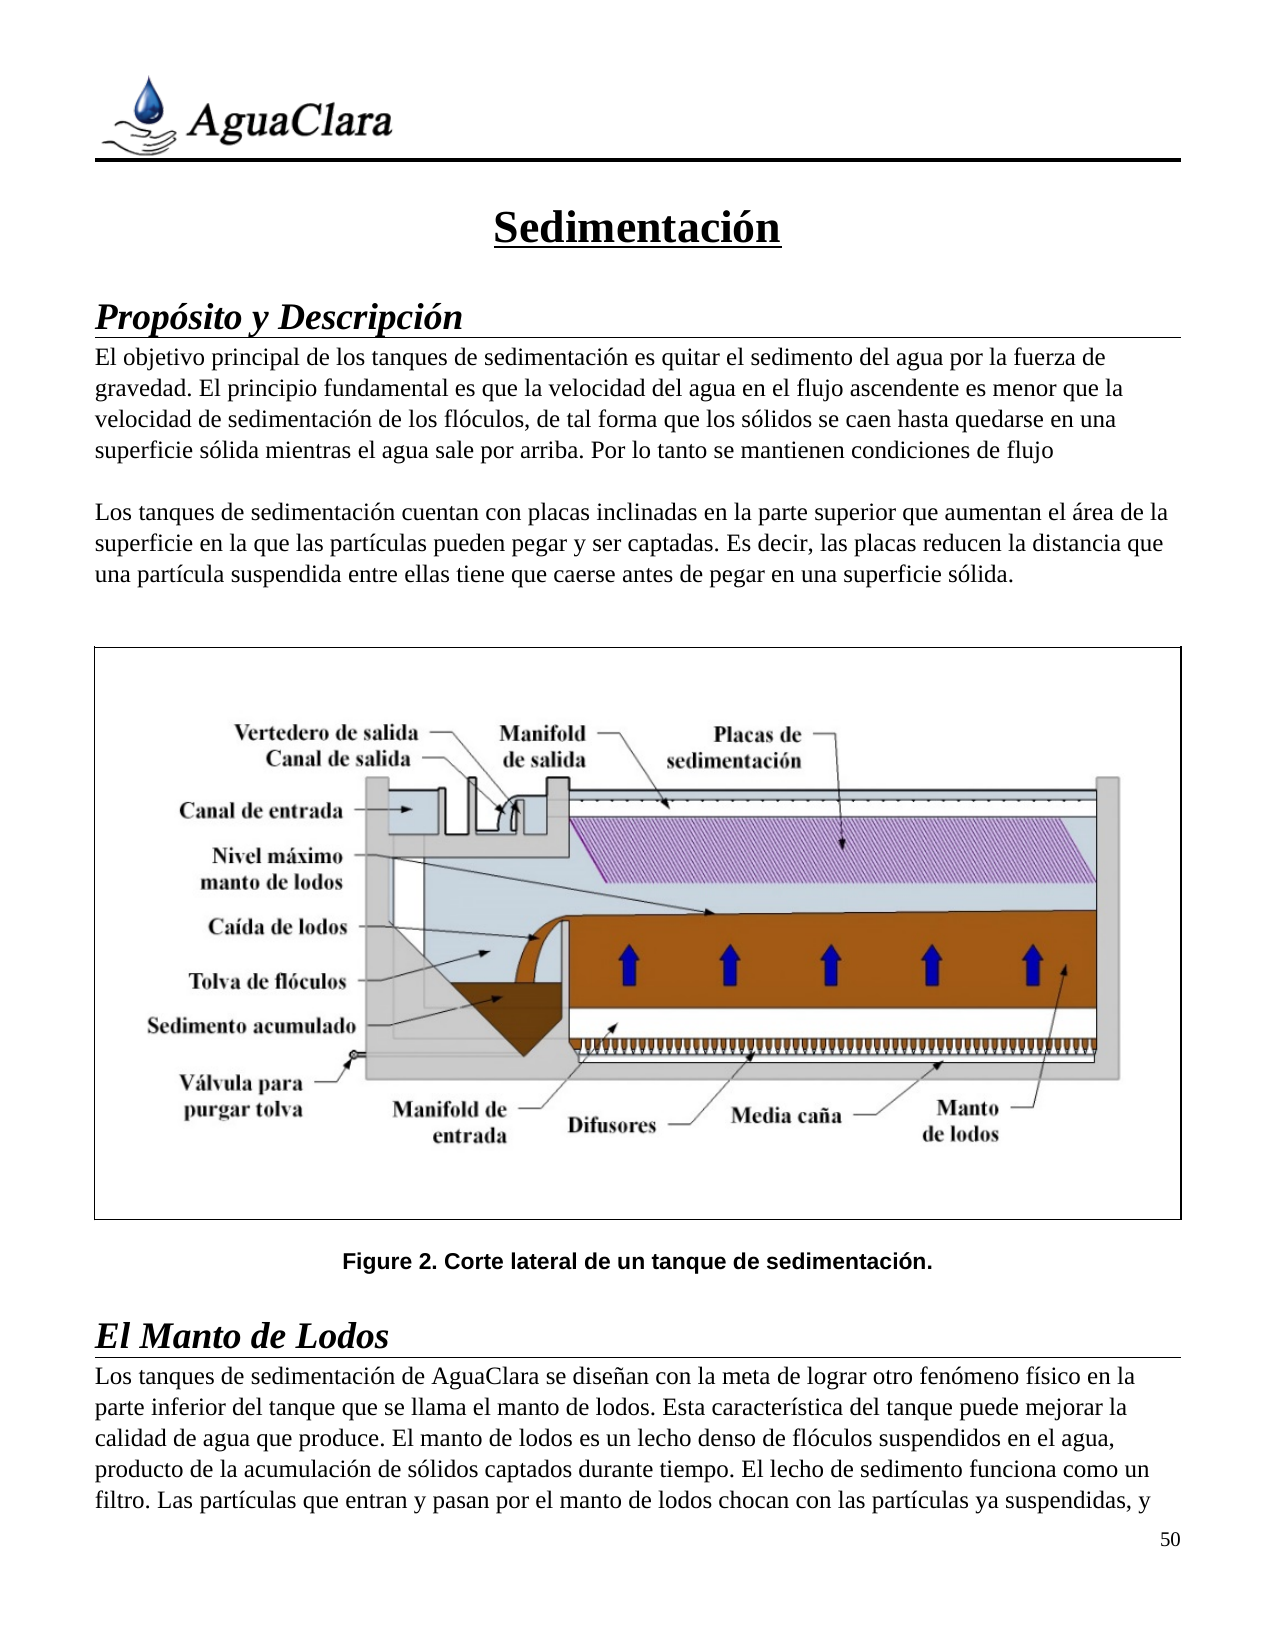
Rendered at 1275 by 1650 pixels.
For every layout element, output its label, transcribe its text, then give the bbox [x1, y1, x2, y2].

subtitle El Manto de Lodos [94, 1314, 1181, 1358]
subtitle Sedimentación [94, 200, 1181, 253]
subtitle Propósito y Descripción [94, 294, 1181, 338]
picture [130, 702, 1145, 1161]
text Los tanques de sedimentación cuentan con placas inclinadas en la parte superior que aumentan el área de la superficie en la que las partículas pueden pegar y ser captadas. Es decir, las placas reducen la distancia que una partícula suspendida entre ellas tiene que caerse antes de pegar en una superficie sólida. [94, 497, 1181, 588]
picture [94, 75, 412, 158]
text Figure 2. Corte lateral de un tanque de sedimentación. [94, 1248, 1181, 1274]
text El objetivo principal de los tanques de sedimentación es quitar el sedimento del agua por la fuerza de gravedad. El principio fundamental es que la velocidad del agua en el flujo ascendente es menor que la velocidad de sedimentación de los flóculos, de tal forma que los sólidos se caen hasta quedarse en una superficie sólida mientras el agua sale por arriba. Por lo tanto se mantienen condiciones de flujo [94, 342, 1181, 464]
